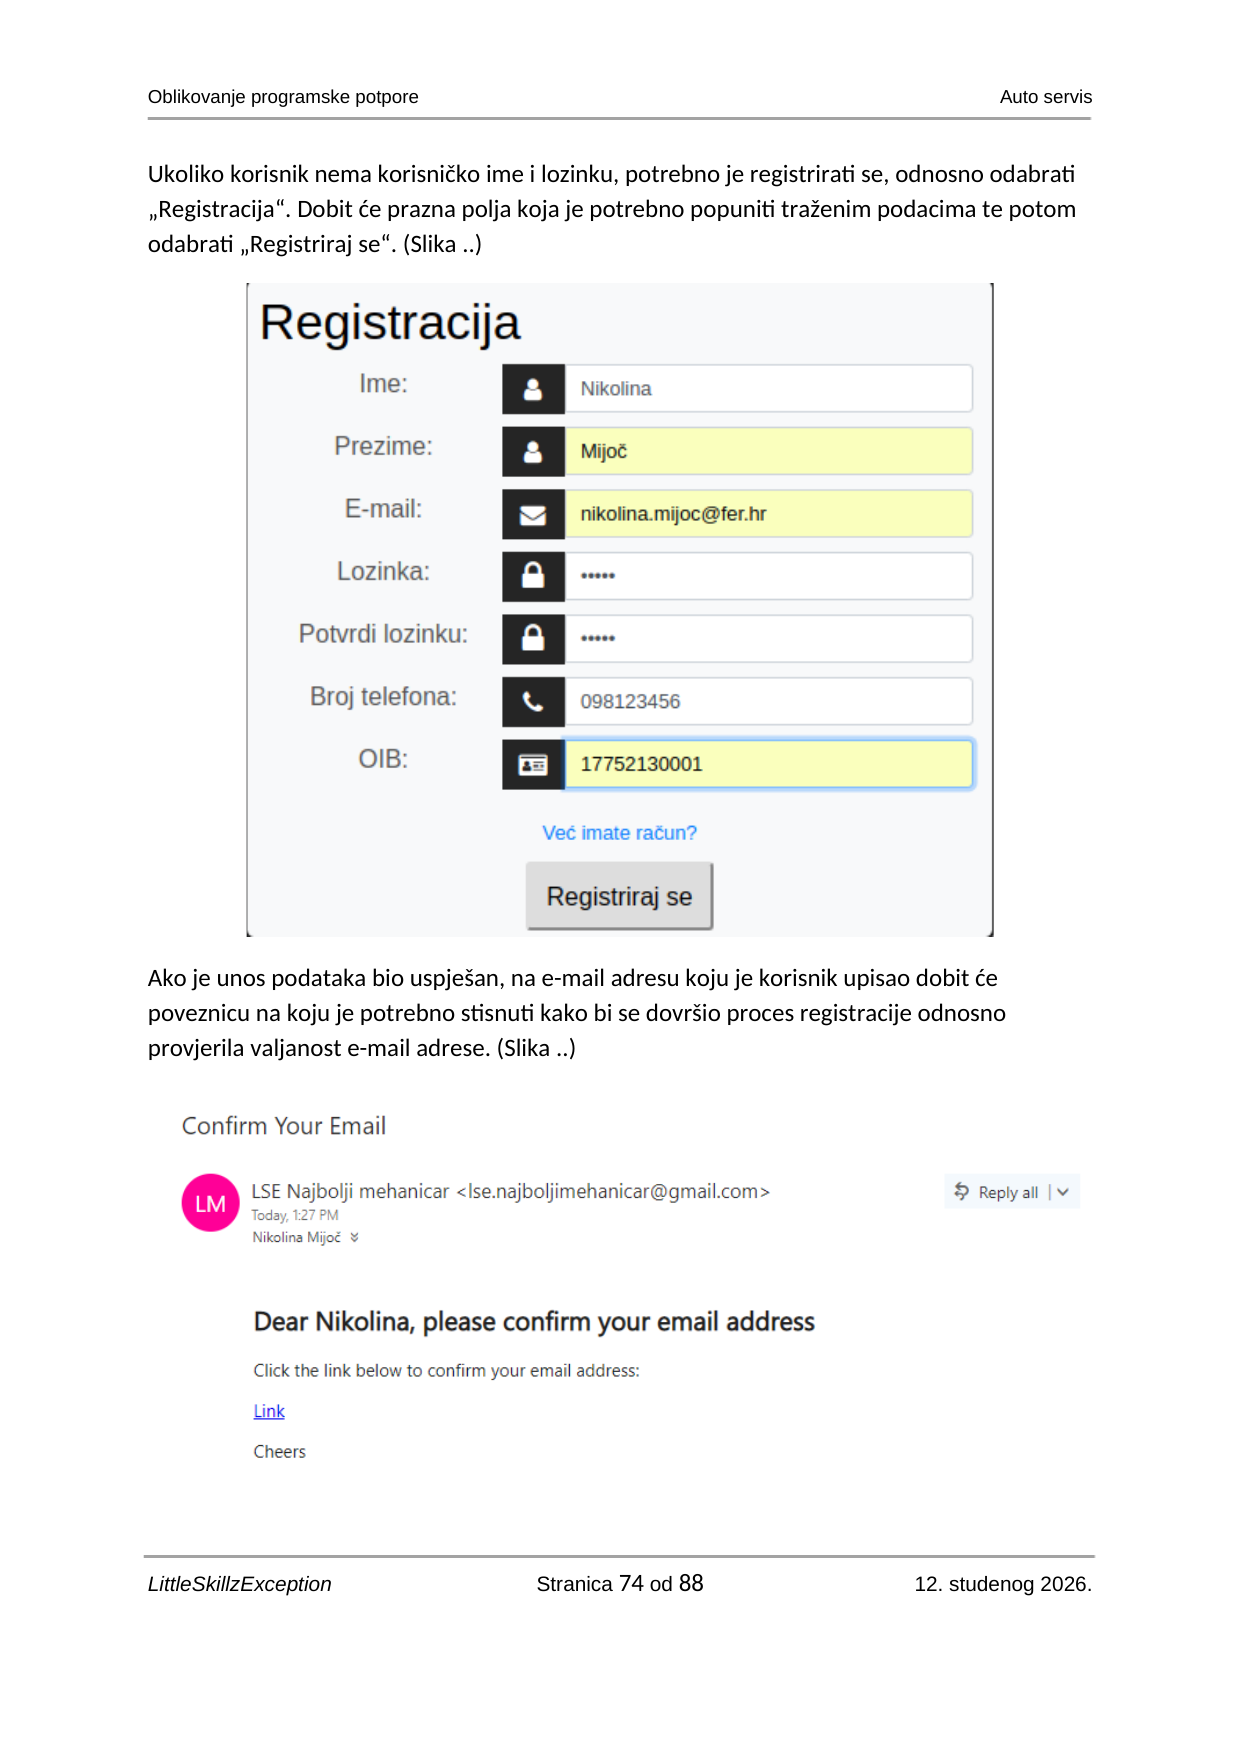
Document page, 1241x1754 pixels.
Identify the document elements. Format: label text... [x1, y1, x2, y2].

picture [246, 283, 994, 937]
text Ukoliko korisnik nema korisničko ime i lozinku, potrebno je registrirati se, odnosno odabrati „Registracija“. Dobit će prazna polja koja je potrebno popuniti traženim podacima te potom odabrati „Registriraj se“. (Slika ..) [148, 158, 1093, 258]
picture [147, 1088, 1093, 1503]
text Ako je unos podataka bio uspješan, na e-mail adresu koju je korisnik upisao dobit će poveznicu na koju je potrebno stisnuti kako bi se dovršio proces registracije odnosno provjerila valjanost e-mail adrese. (Slika ..) [148, 962, 1093, 1063]
